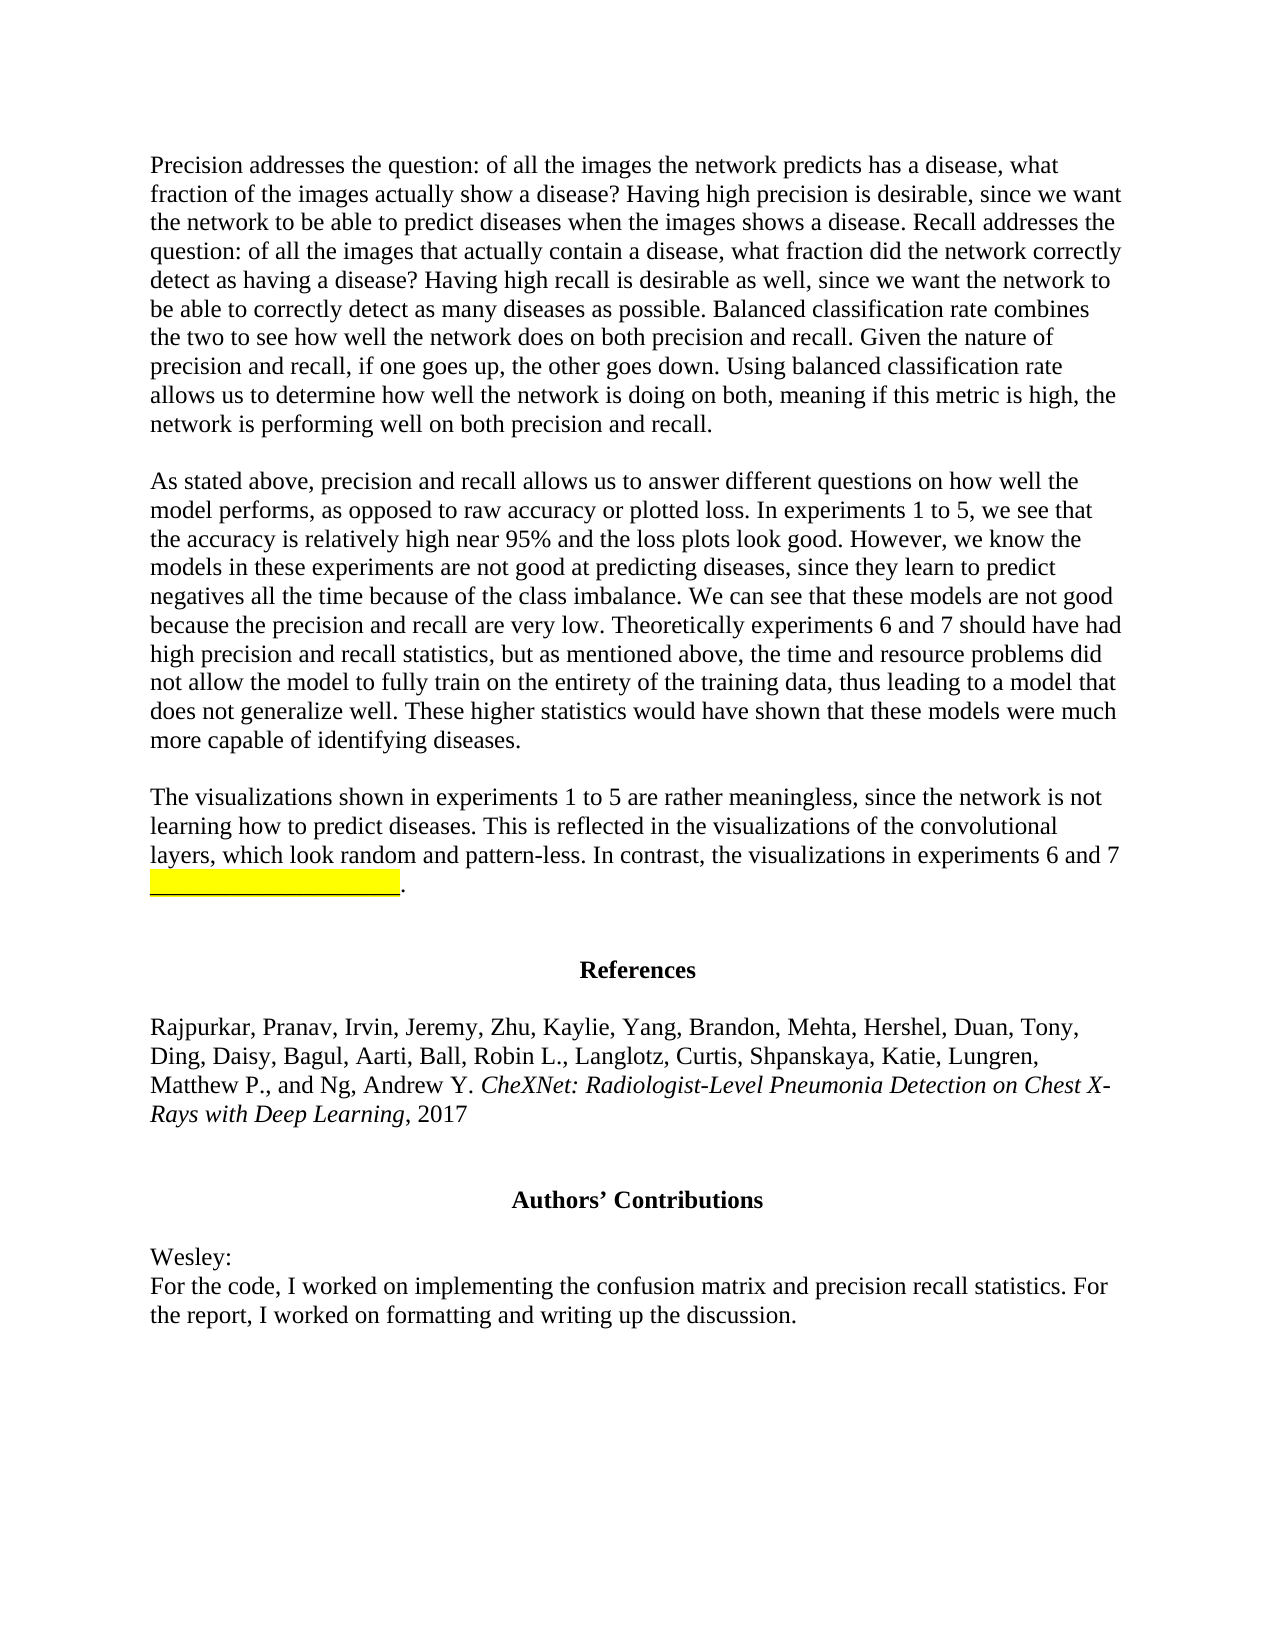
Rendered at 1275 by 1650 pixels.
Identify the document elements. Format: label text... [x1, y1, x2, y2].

text As stated above, precision and recall allows us to answer different questions on how well the model performs, as opposed to raw accuracy or plotted loss. In experiments 1 to 5, we see that the accuracy is relatively high near 95% and the loss plots look good. However, we know the models in these experiments are not good at predicting diseases, since they learn to predict negatives all the time because of the class imbalance. We can see that these models are not good because the precision and recall are very low. Theoretically experiments 6 and 7 should have had high precision and recall statistics, but as mentioned above, the time and resource problems did not allow the model to fully train on the entirety of the training data, thus leading to a model that does not generalize well. These higher statistics would have shown that these models were much more capable of identifying diseases. [150, 466, 1125, 754]
text References [150, 955, 1125, 984]
text Wesley: [150, 1242, 1125, 1271]
text Authors’ Contributions [150, 1185, 1125, 1214]
text The visualizations shown in experiments 1 to 5 are rather meaningless, since the network is not learning how to predict diseases. This is reflected in the visualizations of the convolutional layers, which look random and pattern-less. In contrast, the visualizations in experiments 6 and 7 ____________________. [150, 782, 1125, 897]
text For the code, I worked on implementing the confusion matrix and precision recall statistics. For the report, I worked on formatting and writing up the discussion. [150, 1271, 1125, 1329]
text Rajpurkar, Pranav, Irvin, Jeremy, Zhu, Kaylie, Yang, Brandon, Mehta, Hershel, Duan, Tony, Ding, Daisy, Bagul, Aarti, Ball, Robin L., Langlotz, Curtis, Shpanskaya, Katie, Lungren, Matthew P., and Ng, Andrew Y. CheXNet: Radiologist-Level Pneumonia Detection on Chest X-Rays with Deep Learning, 2017 [150, 1012, 1125, 1127]
text Precision addresses the question: of all the images the network predicts has a disease, what fraction of the images actually show a disease? Having high precision is desirable, since we want the network to be able to predict diseases when the images shows a disease. Recall addresses the question: of all the images that actually contain a disease, what fraction did the network correctly detect as having a disease? Having high recall is desirable as well, since we want the network to be able to correctly detect as many diseases as possible. Balanced classification rate combines the two to see how well the network does on both precision and recall. Given the nature of precision and recall, if one goes up, the other goes down. Using balanced classification rate allows us to determine how well the network is doing on both, meaning if this metric is high, the network is performing well on both precision and recall. [150, 150, 1125, 437]
